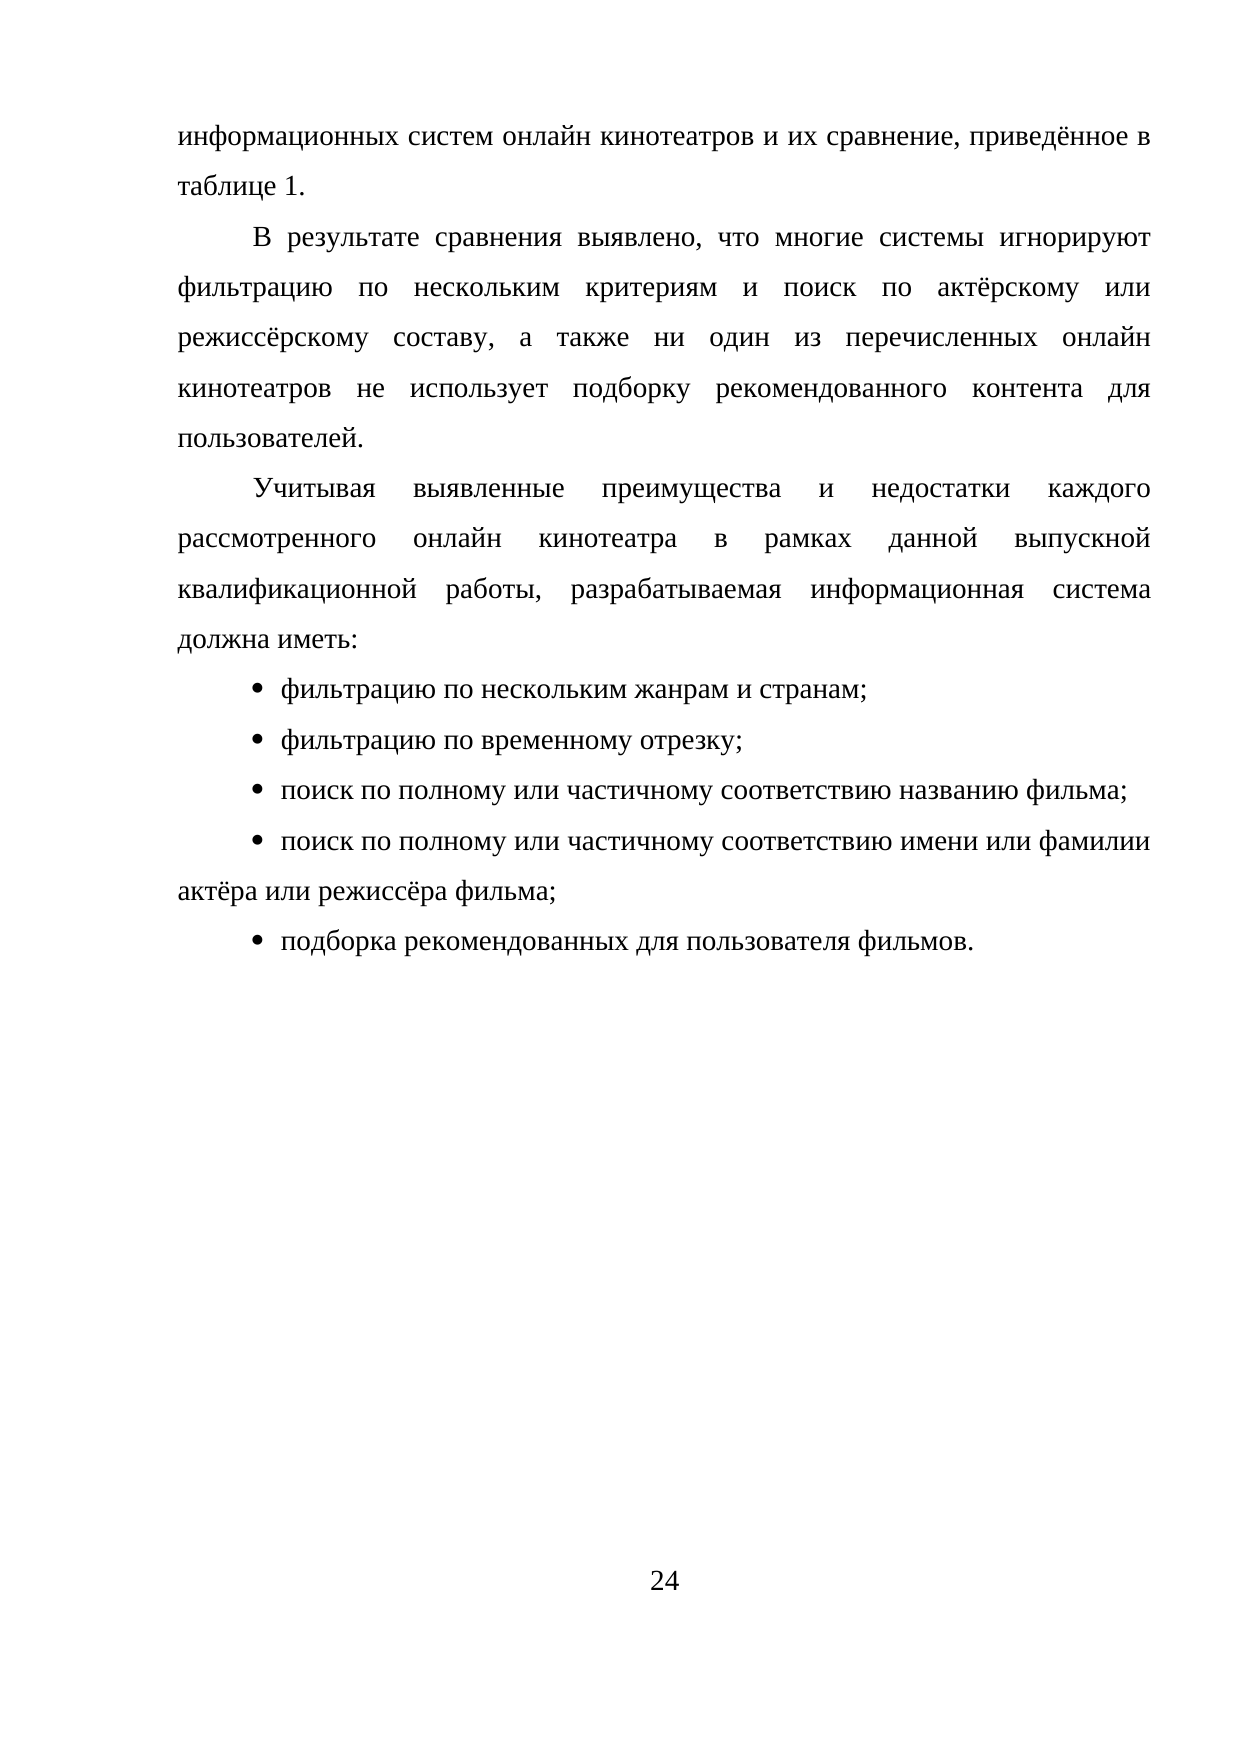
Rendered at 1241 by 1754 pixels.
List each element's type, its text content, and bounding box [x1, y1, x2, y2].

text поиск по полному или частичному соответствию названию фильма; [177, 772, 1152, 806]
text фильтрацию по нескольким жанрам и странам; [177, 672, 1152, 705]
text подборка рекомендованных для пользователя фильмов. [177, 923, 1152, 957]
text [177, 118, 1152, 202]
text фильтрацию по временному отрезку; [177, 722, 1152, 756]
text поиск по полному или частичному соответствию имени или фамилии актёра или режиссёра фильма; [177, 823, 1152, 907]
text Учитывая выявленные преимущества и недостатки каждого рассмотренного онлайн кинотеатра в рамках данной выпускной квалификационной работы, разрабатываемая информационная система должна иметь: [177, 470, 1152, 655]
text В результате сравнения выявлено, что многие системы игнорируют фильтрацию по нескольким критериям и поиск по актёрскому или режиссёрскому составу, а также ни один из перечисленных онлайн кинотеатров не использует подборку рекомендованного контента для пользователей. [177, 219, 1152, 453]
